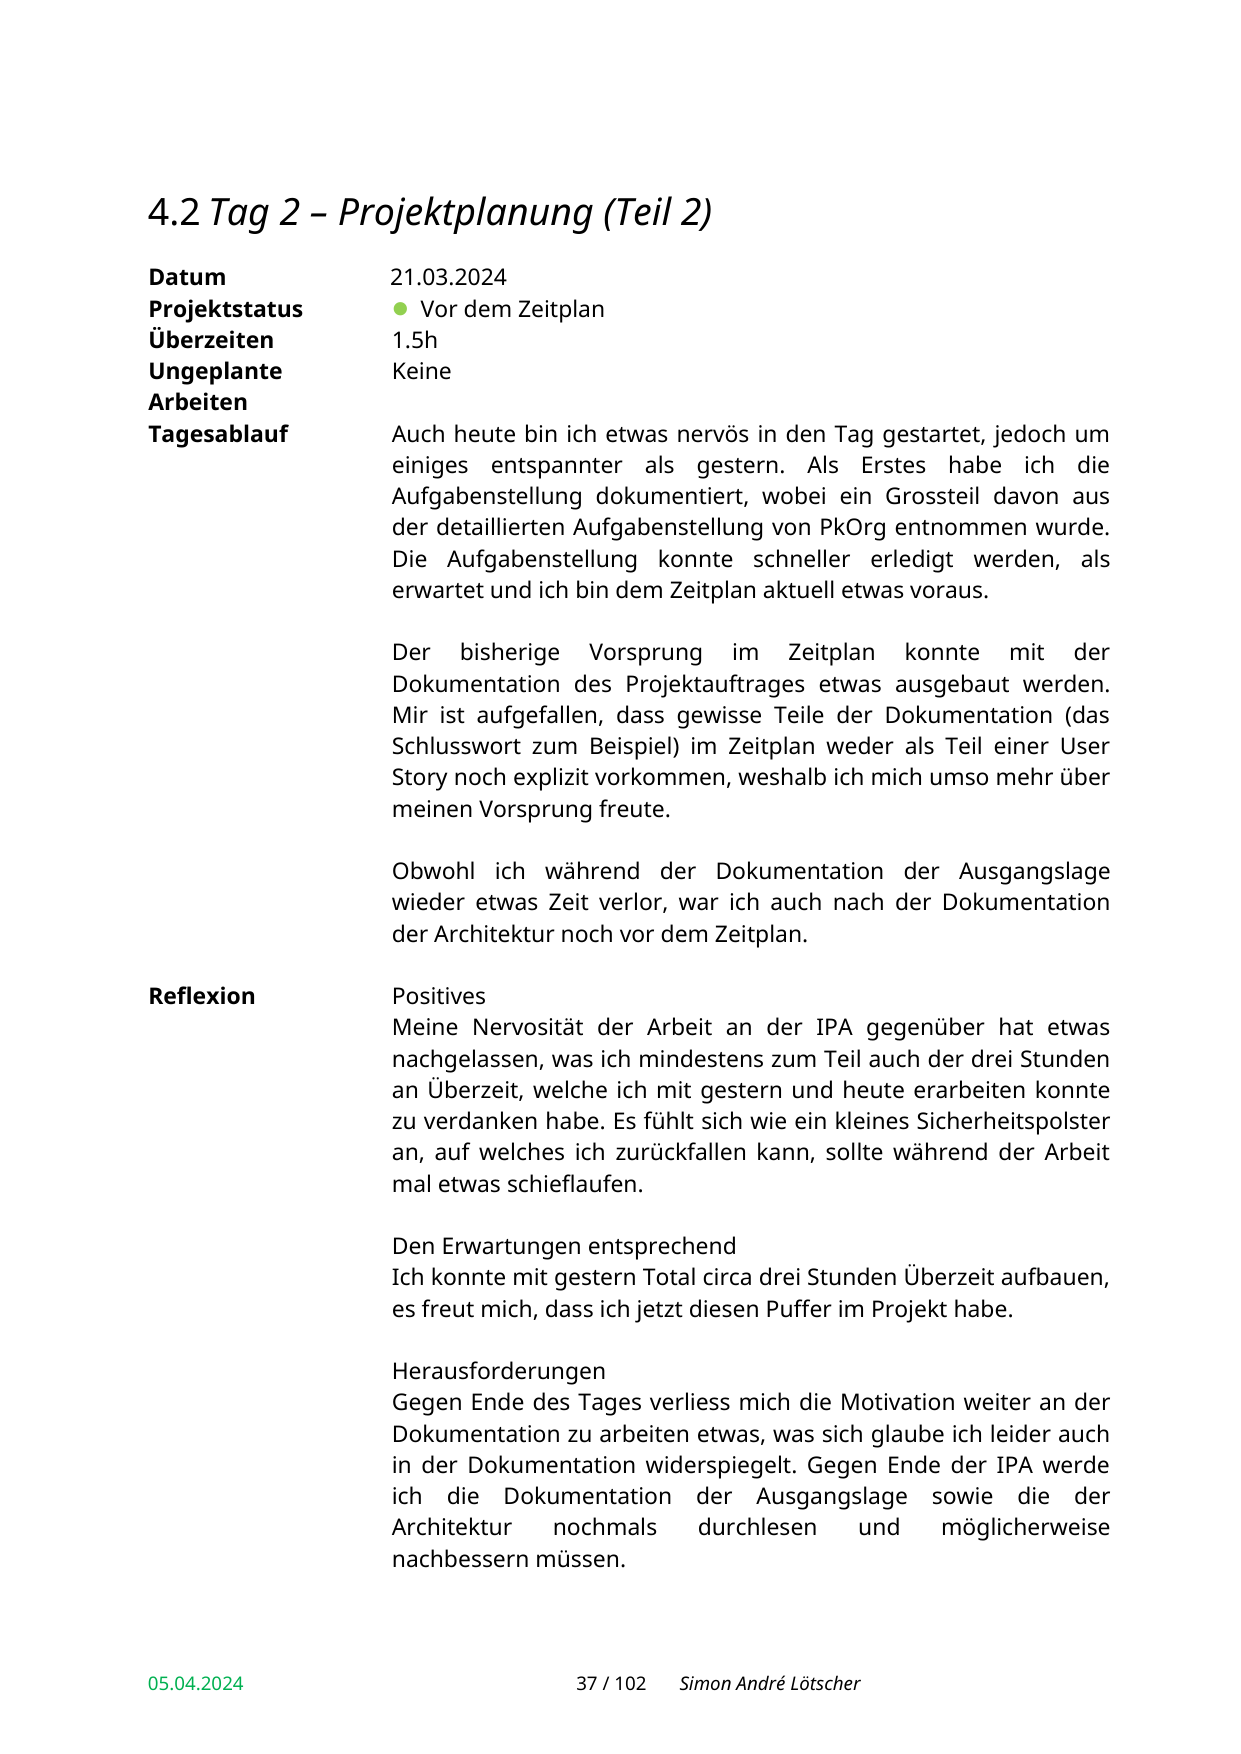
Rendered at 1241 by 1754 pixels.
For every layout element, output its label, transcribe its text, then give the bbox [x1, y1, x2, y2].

table_cell Vor dem Zeitplan [380, 293, 1122, 324]
table_cell Auch heute bin ich etwas nervös in den Tag gestartet, jedoch um einiges entspannter als gestern. Als Erstes habe ich die Aufgabenstellung dokumentiert, wobei ein Grossteil davon aus der detaillierten Aufgabenstellung von PkOrg entnommen wurde. Die Aufgabenstellung konnte schneller erledigt werden, als erwartet und ich bin dem Zeitplan aktuell etwas voraus. Der bisherige Vorsprung im Zeitplan konnte mit der Dokumentation des Projektauftrages etwas ausgebaut werden. Mir ist aufgefallen, dass gewisse Teile der Dokumentation (das Schlusswort zum Beispiel) im Zeitplan weder als Teil einer User Story noch explizit vorkommen, weshalb ich mich umso mehr über meinen Vorsprung freute. Obwohl ich während der Dokumentation der Ausgangslage wieder etwas Zeit verlor, war ich auch nach der Dokumentation der Architektur noch vor dem Zeitplan. [380, 418, 1122, 980]
text Tag 2 – Projektplanung (Teil 2) [148, 185, 1152, 236]
table_cell Keine [380, 355, 1122, 418]
table_cell Projektstatus [148, 293, 380, 324]
table_cell Ungeplante Arbeiten [148, 355, 380, 418]
table_header Datum [148, 261, 378, 293]
table_header 21.03.2024 [379, 261, 1122, 293]
table_cell Reflexion [148, 980, 380, 1574]
table_cell Tagesablauf [148, 418, 380, 980]
table_cell Überzeiten [148, 324, 380, 355]
table_cell Positives Meine Nervosität der Arbeit an der IPA gegenüber hat etwas nachgelassen, was ich mindestens zum Teil auch der drei Stunden an Überzeit, welche ich mit gestern und heute erarbeiten konnte zu verdanken habe. Es fühlt sich wie ein kleines Sicherheitspolster an, auf welches ich zurückfallen kann, sollte während der Arbeit mal etwas schieflaufen. Den Erwartungen entsprechend Ich konnte mit gestern Total circa drei Stunden Überzeit aufbauen, es freut mich, dass ich jetzt diesen Puffer im Projekt habe. Herausforderungen Gegen Ende des Tages verliess mich die Motivation weiter an der Dokumentation zu arbeiten etwas, was sich glaube ich leider auch in der Dokumentation widerspiegelt. Gegen Ende der IPA werde ich die Dokumentation der Ausgangslage sowie die der Architektur nochmals durchlesen und möglicherweise nachbessern müssen. [380, 980, 1122, 1574]
table_cell 1.5h [380, 324, 1122, 355]
